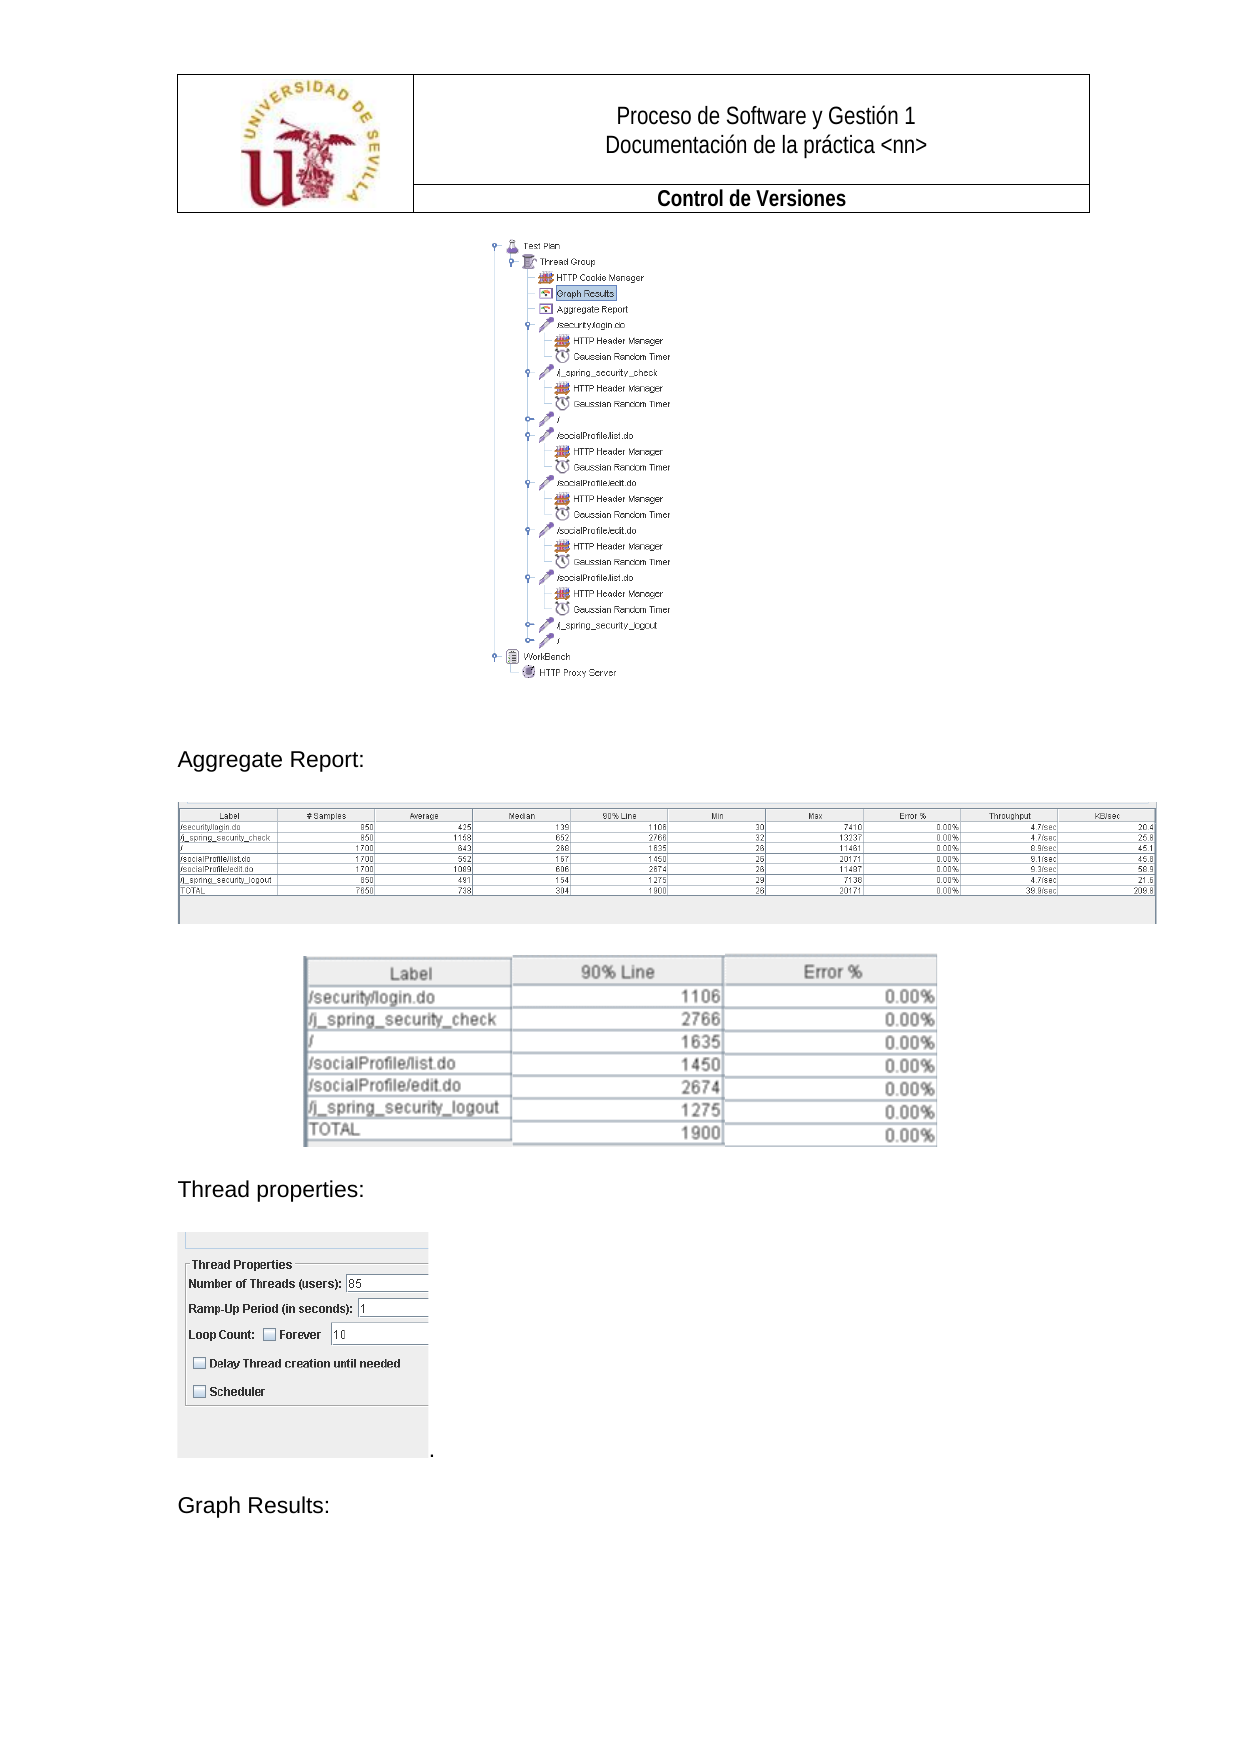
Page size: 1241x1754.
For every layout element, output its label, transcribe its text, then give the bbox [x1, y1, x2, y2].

picture [177, 802, 1158, 924]
text Aggregate Report: [177, 746, 1063, 772]
picture [303, 953, 938, 1147]
text Graph Results: [177, 1492, 1063, 1518]
picture [491, 239, 779, 717]
picture [240, 79, 381, 208]
picture [177, 1232, 429, 1458]
text Thread properties: [177, 1176, 1063, 1203]
